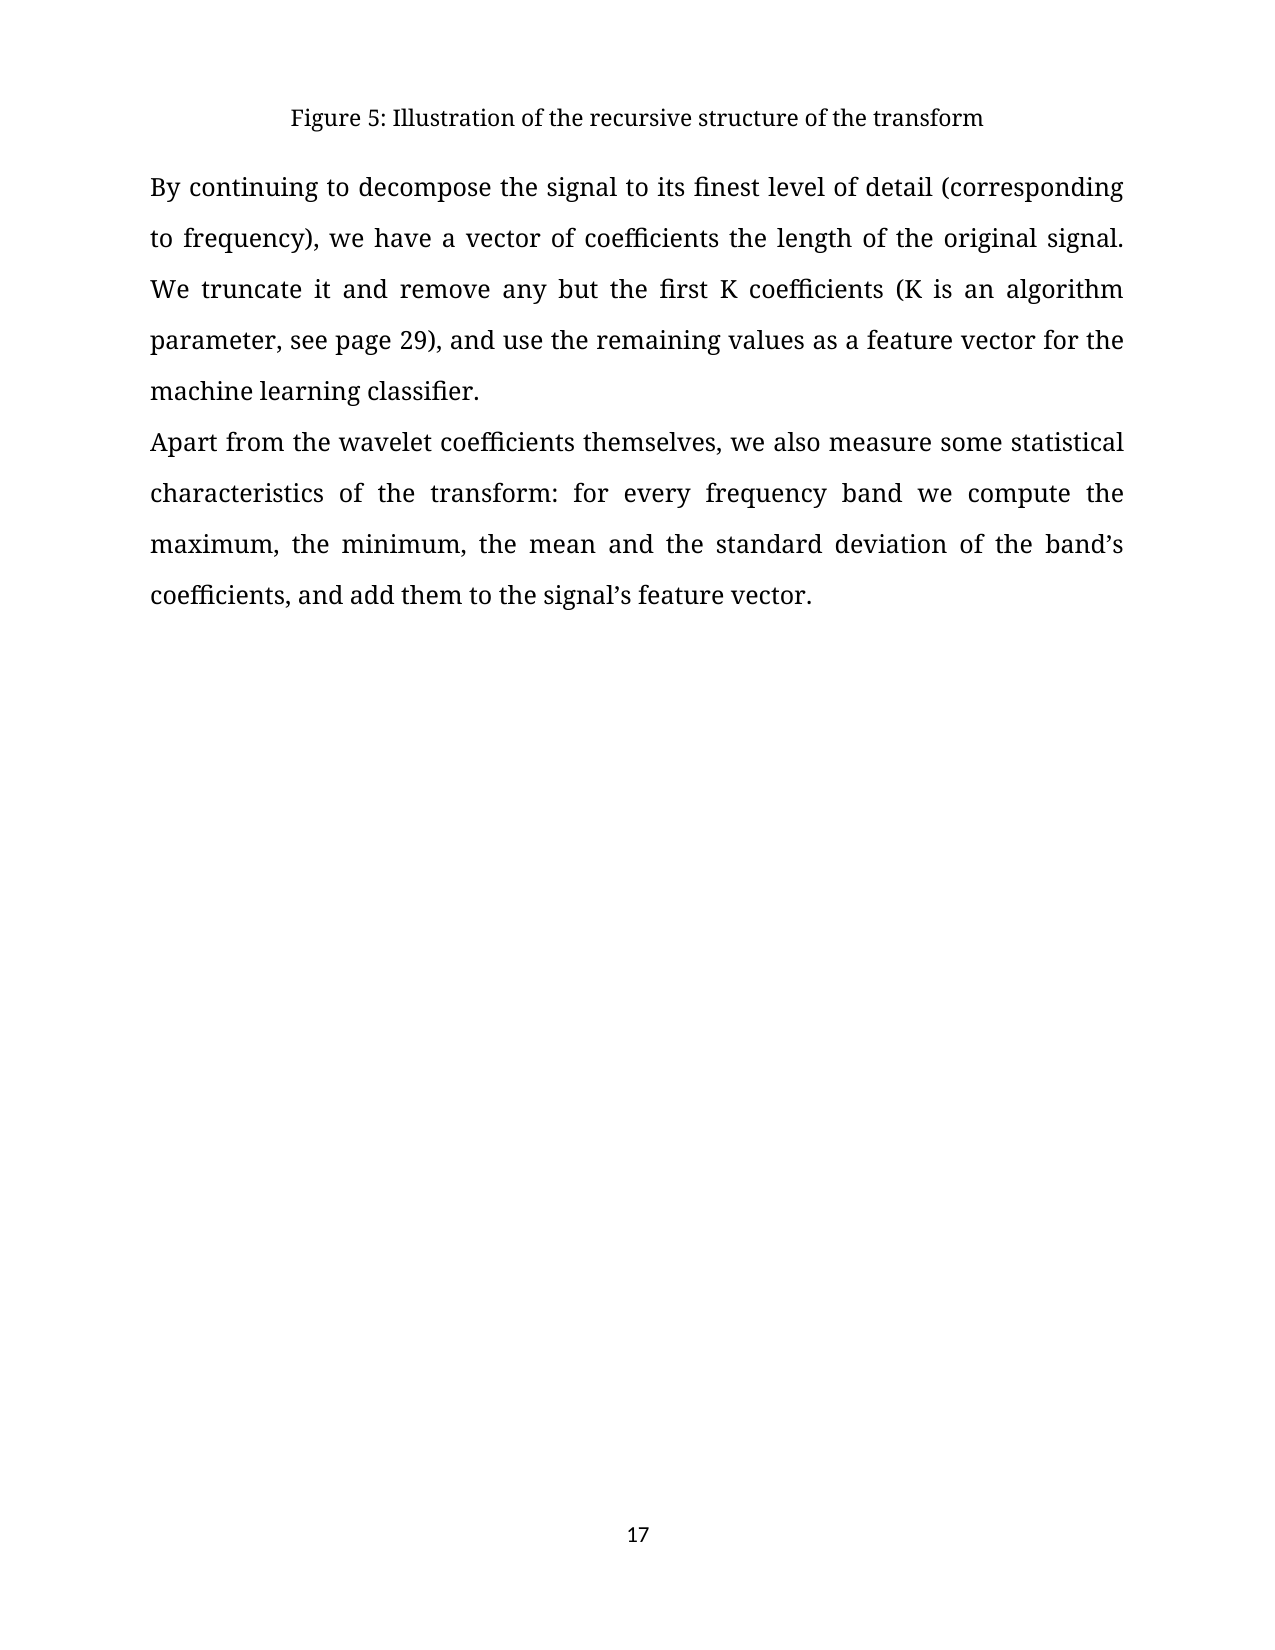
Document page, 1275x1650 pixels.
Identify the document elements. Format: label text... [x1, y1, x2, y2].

text Figure 5: Illustration of the recursive structure of the transform [150, 102, 1125, 133]
text By continuing to decompose the signal to its finest level of detail (corresponding to frequency), we have a vector of coefficients the length of the original signal. We truncate it and remove any but the first K coefficients (K is an algorithm parameter, see page 21), and use the remaining values as a feature vector for the machine learning classifier. [150, 169, 1125, 408]
text Apart from the wavelet coefficients themselves, we also measure some statistical characteristics of the transform: for every frequency band we compute the maximum, the minimum, the mean and the standard deviation of the band’s coefficients, and add them to the signal’s feature vector. [150, 425, 1125, 612]
